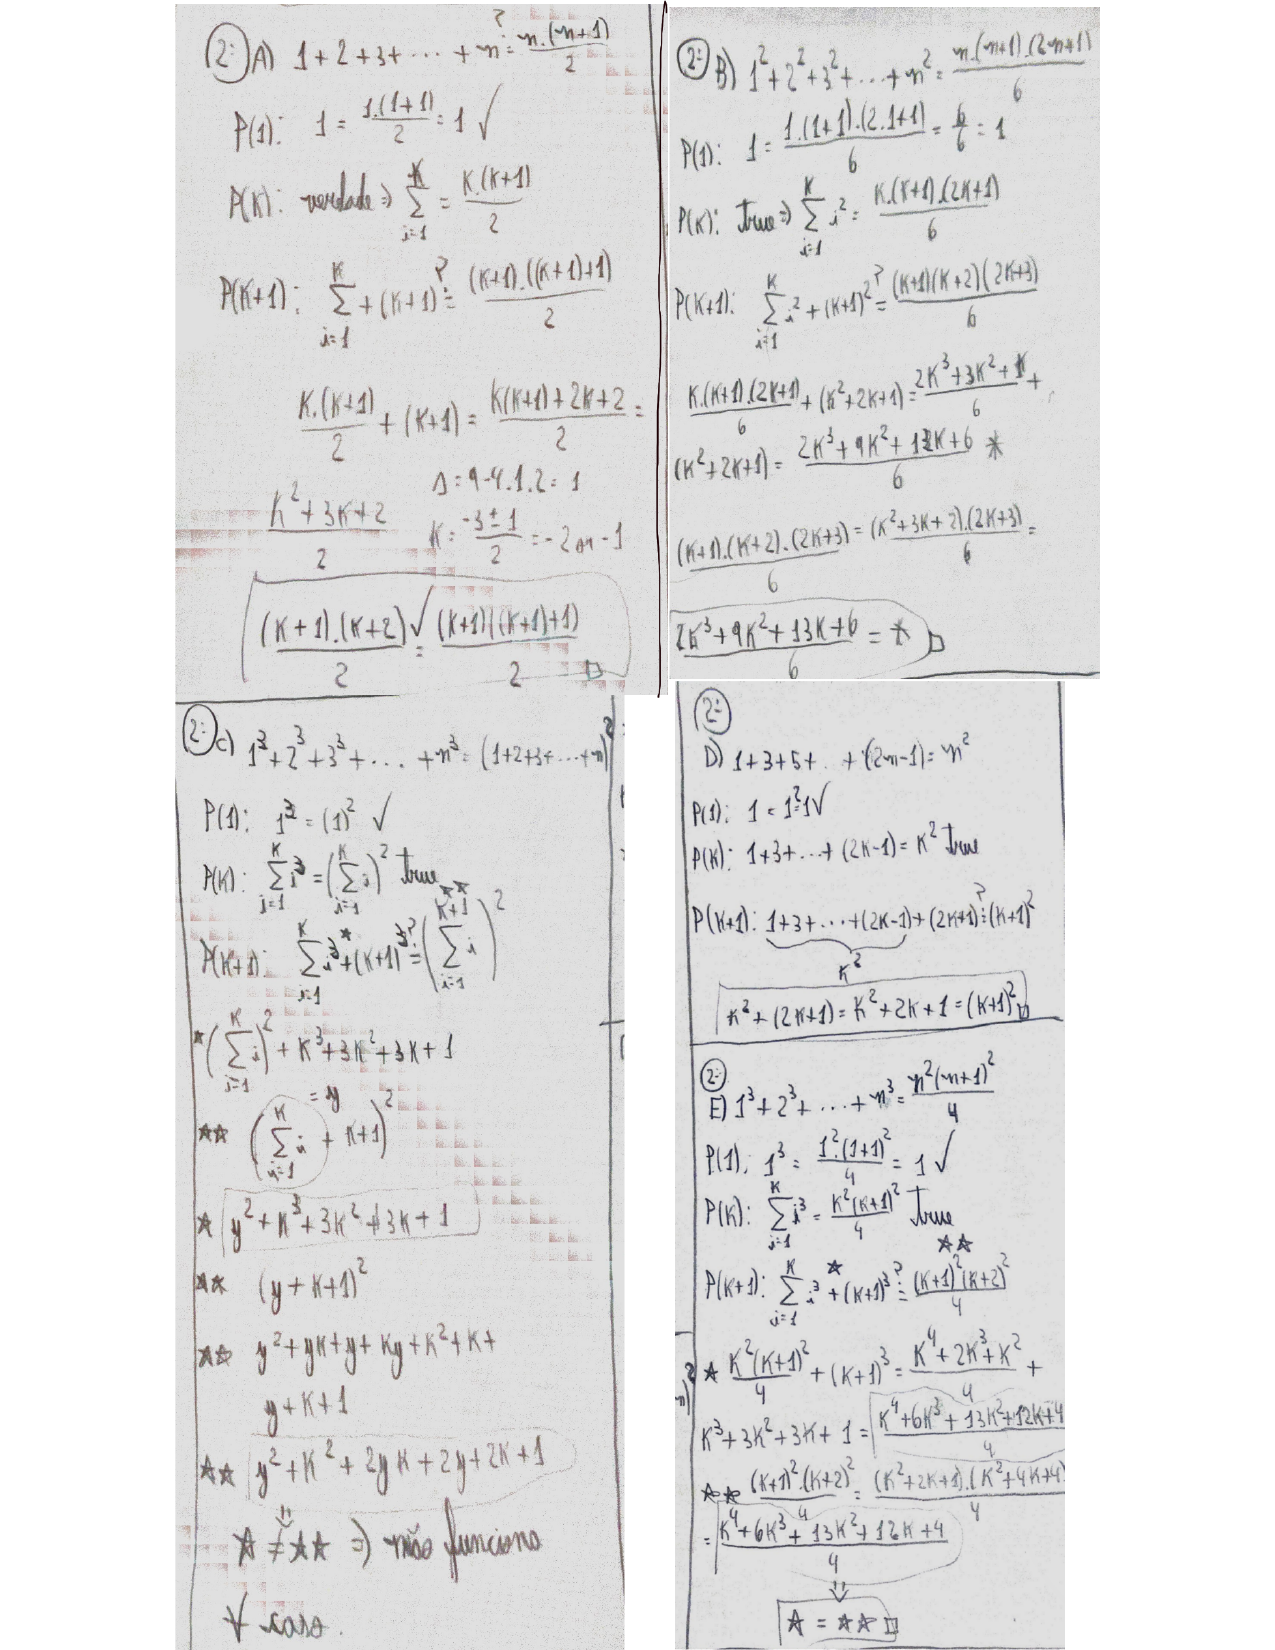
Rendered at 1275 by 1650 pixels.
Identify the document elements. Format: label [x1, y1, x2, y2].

picture [175, 0, 1100, 1650]
